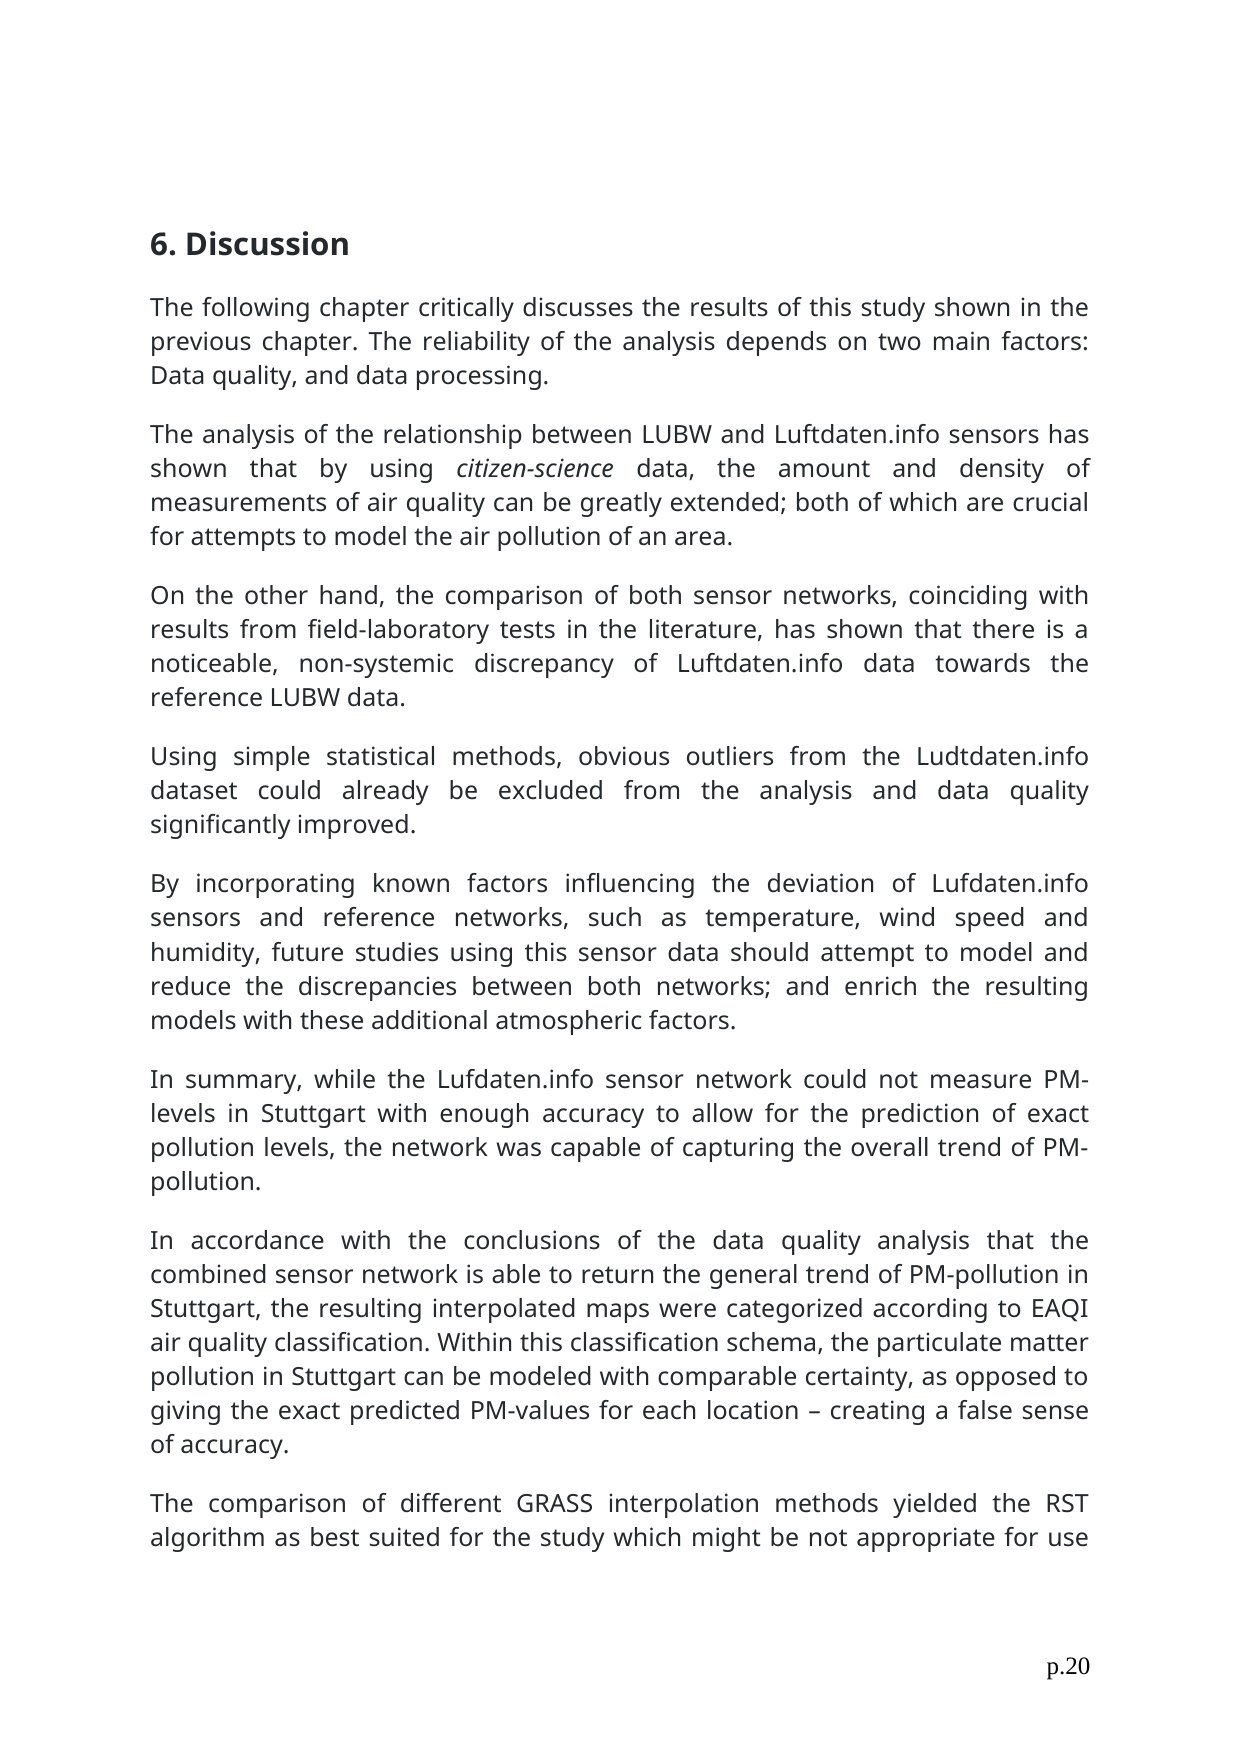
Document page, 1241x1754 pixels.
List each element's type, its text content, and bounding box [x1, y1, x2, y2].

text Using simple statistical methods, obvious outliers from the Ludtdaten.info dataset could already be excluded from the analysis and data quality significantly improved. [150, 739, 1090, 841]
text The following chapter critically discusses the results of this study shown in the previous chapter. The reliability of the analysis depends on two main factors: Data quality, and data processing. [150, 289, 1090, 391]
text In accordance with the conclusions of the data quality analysis that the combined sensor network is able to return the general trend of PM-pollution in Stuttgart, the resulting interpolated maps were categorized according to EAQI air quality classification. Within this classification schema, the particulate matter pollution in Stuttgart can be modeled with comparable certainty, as opposed to giving the exact predicted PM-values for each location – creating a false sense of accuracy. [150, 1223, 1090, 1461]
text On the other hand, the comparison of both sensor networks, coinciding with results from field-laboratory tests in the literature, has shown that there is a noticeable, non-systemic discrepancy of Luftdaten.info data towards the reference LUBW data. [150, 578, 1090, 714]
text The analysis of the relationship between LUBW and Luftdaten.info sensors has shown that by using citizen-science data, the amount and density of measurements of air quality can be greatly extended; both of which are crucial for attempts to model the air pollution of an area. [150, 416, 1090, 553]
text By incorporating known factors influencing the deviation of Lufdaten.info sensors and reference networks, such as temperature, wind speed and humidity, future studies using this sensor data should attempt to model and reduce the discrepancies between both networks; and enrich the resulting models with these additional atmospheric factors. [150, 866, 1090, 1036]
text In summary, while the Lufdaten.info sensor network could not measure PM-levels in Stuttgart with enough accuracy to allow for the prediction of exact pollution levels, the network was capable of capturing the overall trend of PM-pollution. [150, 1061, 1090, 1198]
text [150, 1486, 1090, 1554]
text 6. Discussion [150, 222, 1090, 264]
